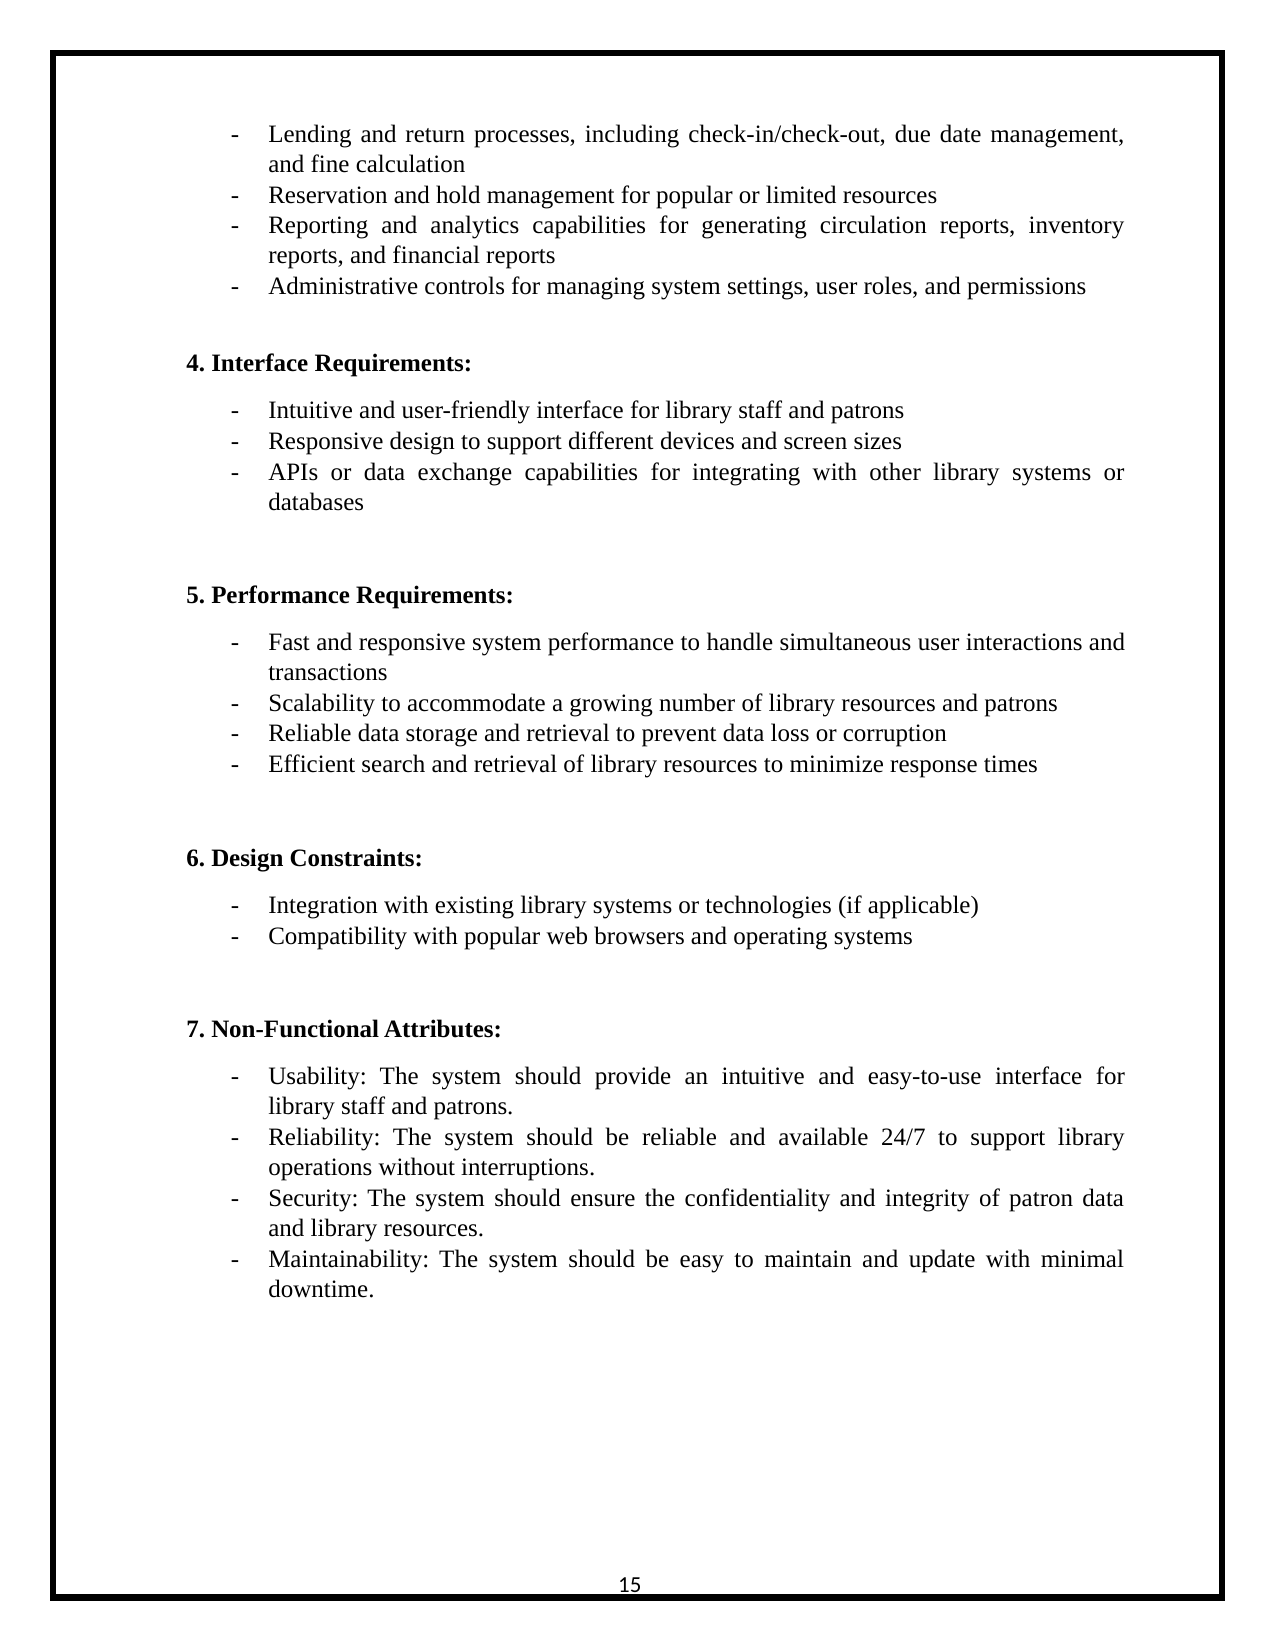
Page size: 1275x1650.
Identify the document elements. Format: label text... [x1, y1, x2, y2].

list Usability: The system should provide an intuitive and easy-to-use interface for library staff and patrons. [231, 1061, 1125, 1120]
list Maintainability: The system should be easy to maintain and update with minimal downtime. [231, 1244, 1125, 1303]
list Interface Requirements: [186, 348, 1126, 377]
list Security: The system should ensure the confidentiality and integrity of patron data and library resources. [231, 1183, 1125, 1242]
list Fast and responsive system performance to handle simultaneous user interactions and transactions [231, 627, 1125, 686]
list Intuitive and user-friendly interface for library staff and patrons [231, 395, 1125, 424]
list Reservation and hold management for popular or limited resources [231, 180, 1125, 208]
list Reliable data storage and retrieval to prevent data loss or corruption [231, 718, 1125, 747]
list Lending and return processes, including check-in/check-out, due date management, and fine calculation [231, 119, 1125, 178]
list Design Constraints: [186, 843, 1126, 872]
list Reliability: The system should be reliable and available 24/7 to support library operations without interruptions. [231, 1122, 1125, 1181]
list Reporting and analytics capabilities for generating circulation reports, inventory reports, and financial reports [231, 211, 1125, 269]
list Compatibility with popular web browsers and operating systems [231, 921, 1125, 950]
list Responsive design to support different devices and screen sizes [231, 426, 1125, 454]
list APIs or data exchange capabilities for integrating with other library systems or databases [231, 457, 1125, 516]
list Scalability to accommodate a growing number of library resources and patrons [231, 688, 1125, 716]
list Non-Functional Attributes: [186, 1014, 1126, 1043]
list Administrative controls for managing system settings, user roles, and permissions [231, 271, 1125, 300]
list Integration with existing library systems or technologies (if applicable) [231, 890, 1125, 919]
list Performance Requirements: [186, 580, 1126, 608]
list Efficient search and retrieval of library resources to minimize response times [231, 749, 1125, 778]
